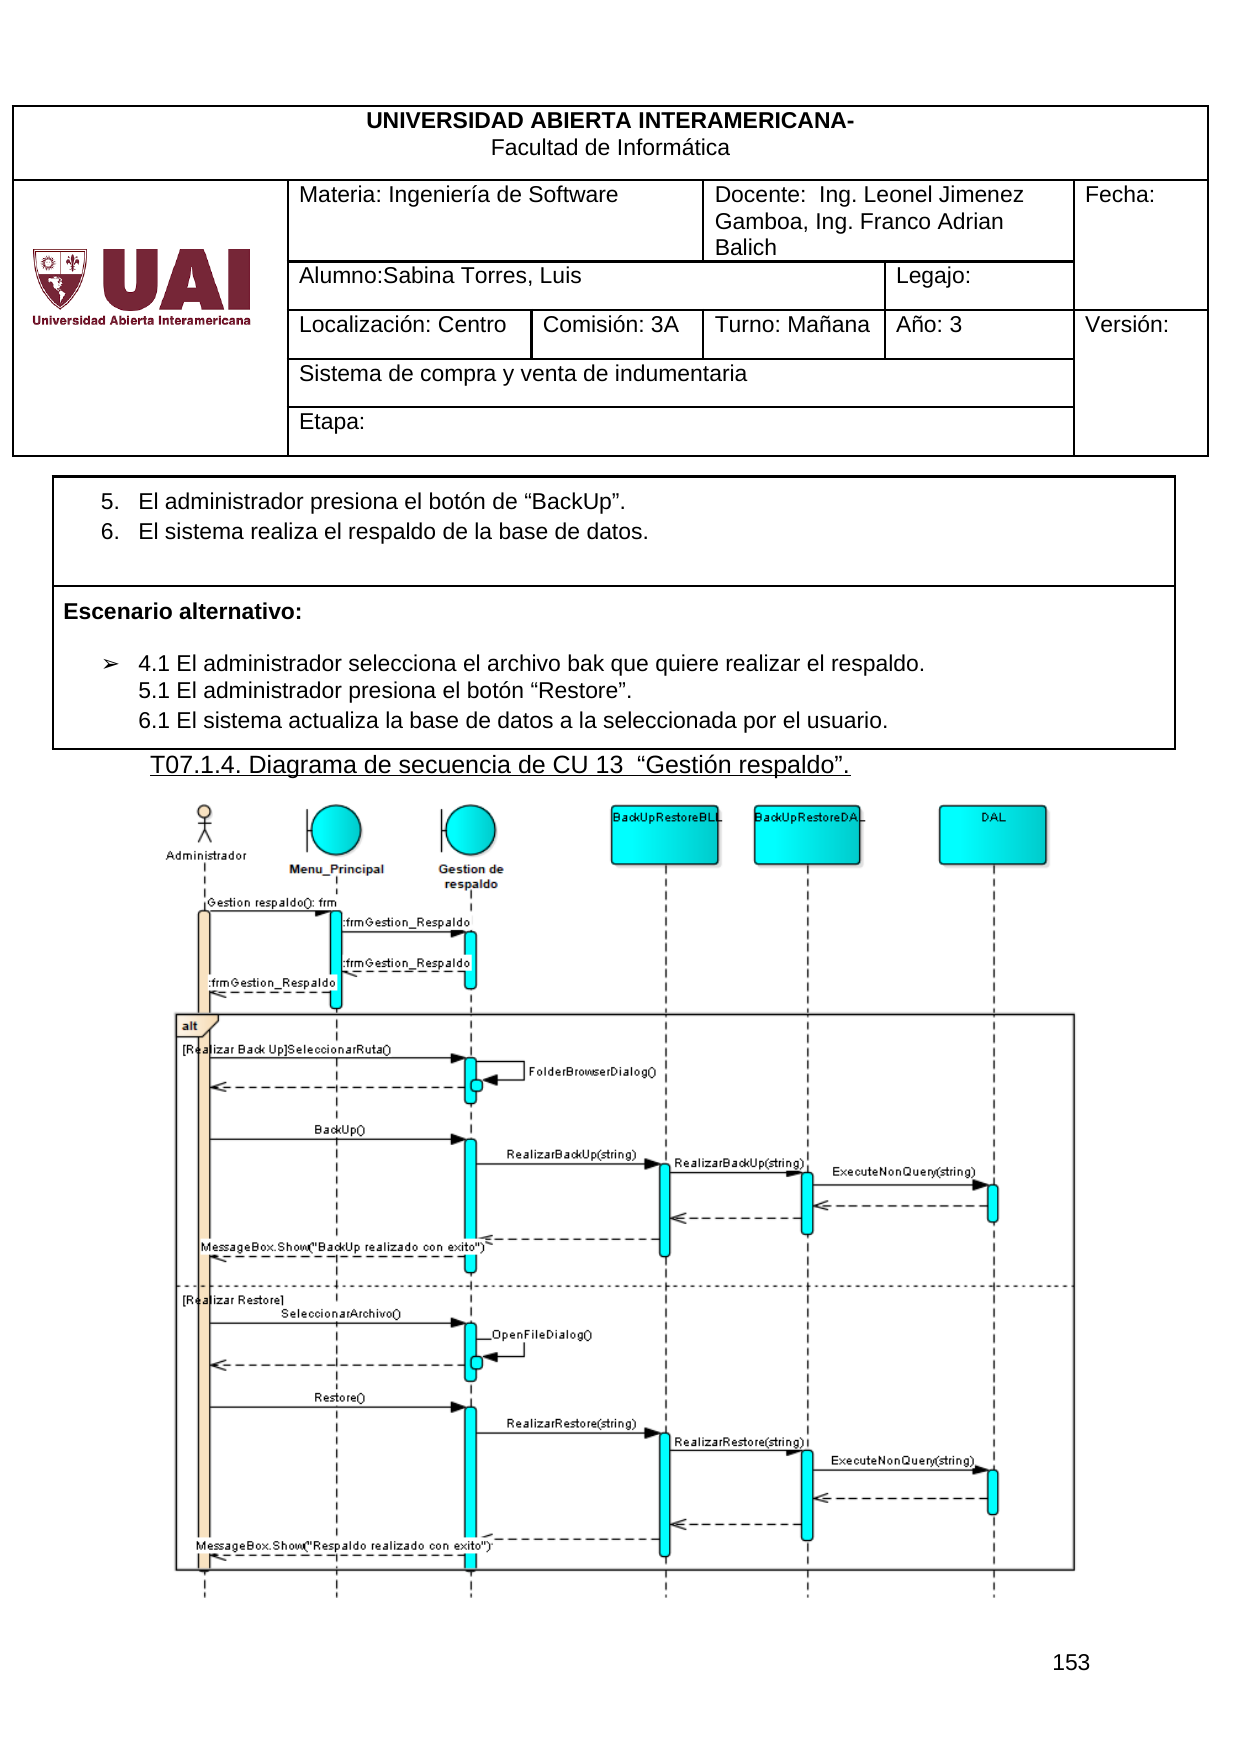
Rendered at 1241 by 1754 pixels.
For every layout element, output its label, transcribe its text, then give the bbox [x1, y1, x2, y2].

table_cell Escenario alternativo: 4.1 El administrador selecciona el archivo bak que quiere realizar el respaldo. 5.1 El administrador presiona el botón “Restore”. 6.1 El sistema actualiza la base de datos a la seleccionada por el usuario. [54, 587, 1174, 747]
subtitle T07.1.4. Diagrama de secuencia de CU 13 “Gestión respaldo”. [150, 750, 1090, 778]
picture [23, 234, 258, 337]
picture [150, 782, 1091, 1598]
